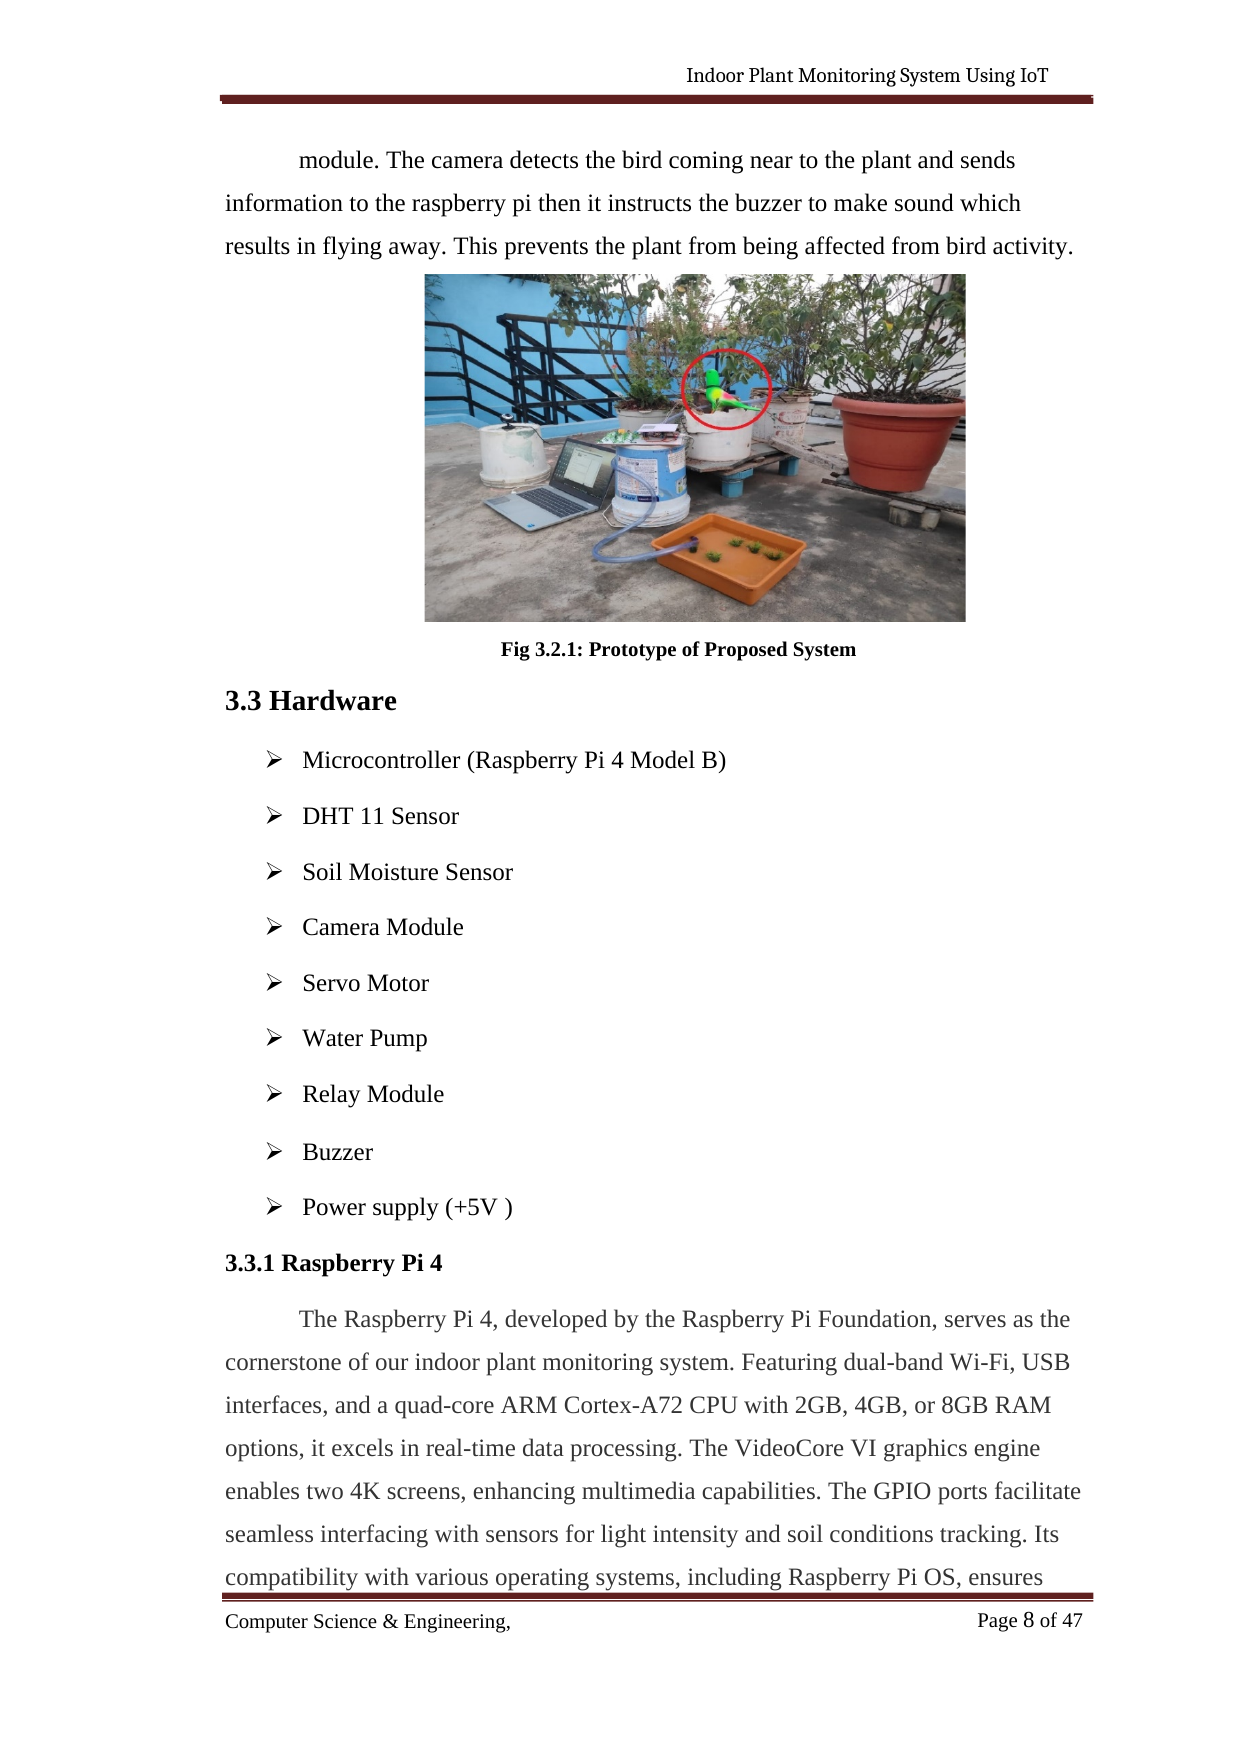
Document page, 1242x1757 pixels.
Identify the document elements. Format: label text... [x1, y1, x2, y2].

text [225, 1304, 1092, 1591]
list Relay Module [264, 1079, 1135, 1108]
list Servo Motor [264, 968, 1135, 997]
subtitle Raspberry Pi 4 [225, 1248, 1135, 1277]
list Camera Module [264, 912, 1135, 941]
list Soil Moisture Sensor [264, 857, 1135, 885]
text module. The camera detects the bird coming near to the plant and sends information to the raspberry pi then it instructs the buzzer to make sound which results in flying away. This prevents the plant from being affected from bird activity. [225, 145, 1092, 260]
text Fig 3.2.1: Prototype of Proposed System [501, 636, 1135, 661]
list Power supply (+5V ) [264, 1192, 1135, 1221]
list Water Pump [264, 1023, 1135, 1052]
subtitle Hardware [225, 683, 1135, 716]
list Microcontroller (Raspberry Pi 4 Model B) [264, 745, 1135, 774]
picture [424, 274, 966, 622]
list Buzzer [264, 1137, 1135, 1166]
list DHT 11 Sensor [264, 801, 1135, 830]
